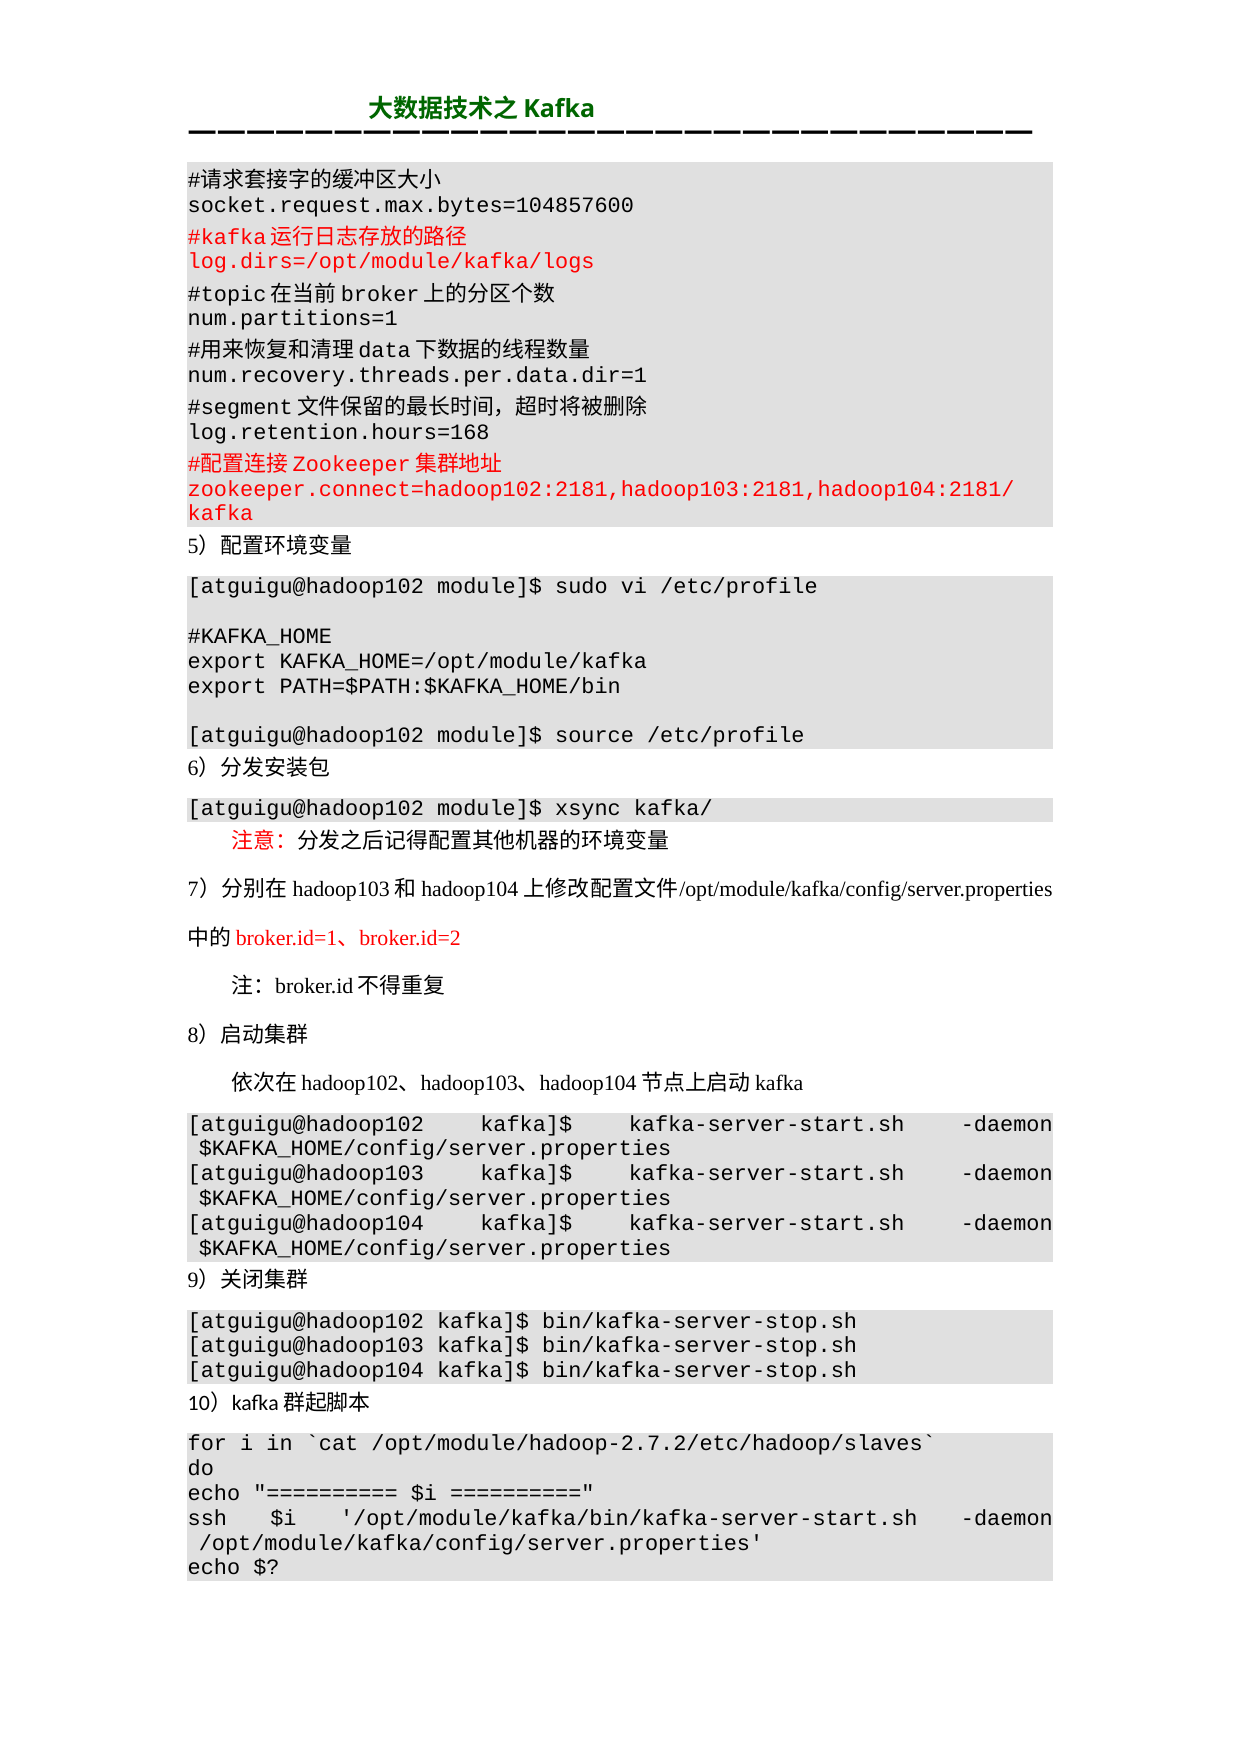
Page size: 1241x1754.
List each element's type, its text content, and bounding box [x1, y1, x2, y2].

text #KAFKA_HOME [187, 625, 1053, 650]
text 7）分别在hadoop103和hadoop104上修改配置文件/opt/module/kafka/config/server.properties中的broker.id=1、broker.id=2 [187, 871, 1053, 952]
text echo $? [187, 1557, 1053, 1581]
text export PATH=$PATH:$KAFKA_HOME/bin [187, 675, 1053, 700]
text do [187, 1457, 1053, 1482]
text #配置连接Zookeeper集群地址 [187, 446, 1053, 478]
text [atguigu@hadoop104 kafka]$ bin/kafka-server-stop.sh [187, 1359, 1053, 1384]
text 10）kafka群起脚本 [187, 1384, 1053, 1417]
text #请求套接字的缓冲区大小 [187, 162, 1053, 194]
text [atguigu@hadoop102 module]$ xsync kafka/ [187, 798, 1053, 822]
text for i in `cat /opt/module/hadoop-2.7.2/etc/hadoop/slaves` [187, 1433, 1053, 1457]
text num.partitions=1 [187, 307, 1053, 332]
text log.retention.hours=168 [187, 421, 1053, 446]
text 注：broker.id不得重复 [187, 968, 1053, 1000]
text #topic在当前broker上的分区个数 [187, 276, 1053, 307]
text num.recovery.threads.per.data.dir=1 [187, 364, 1053, 389]
text 8）启动集群 [187, 1016, 1053, 1049]
text 依次在hadoop102、hadoop103、hadoop104节点上启动kafka [187, 1064, 1053, 1097]
text ssh $i '/opt/module/kafka/bin/kafka-server-start.sh -daemon /opt/module/kafka/config/server.properties' [187, 1507, 1053, 1557]
text [atguigu@hadoop103 kafka]$ kafka-server-start.sh -daemon $KAFKA_HOME/config/server.properties [187, 1162, 1053, 1212]
text [atguigu@hadoop104 kafka]$ kafka-server-start.sh -daemon $KAFKA_HOME/config/server.properties [187, 1212, 1053, 1262]
text [atguigu@hadoop102 kafka]$ bin/kafka-server-stop.sh [187, 1310, 1053, 1335]
text 6）分发安装包 [187, 749, 1053, 782]
text #kafka运行日志存放的路径 [187, 219, 1053, 251]
text [atguigu@hadoop102 kafka]$ kafka-server-start.sh -daemon $KAFKA_HOME/config/server.properties [187, 1113, 1053, 1162]
text [atguigu@hadoop102 module]$ sudo vi /etc/profile [187, 576, 1053, 601]
text #segment文件保留的最长时间，超时将被删除 [187, 389, 1053, 421]
text log.dirs=/opt/module/kafka/logs [187, 251, 1053, 276]
text 5）配置环境变量 [187, 527, 1053, 560]
text 注意：分发之后记得配置其他机器的环境变量 [187, 822, 1053, 855]
text zookeeper.connect=hadoop102:2181,hadoop103:2181,hadoop104:2181/kafka [187, 478, 1053, 527]
text echo "========== $i ==========" [187, 1482, 1053, 1507]
text socket.request.max.bytes=104857600 [187, 194, 1053, 219]
text [atguigu@hadoop103 kafka]$ bin/kafka-server-stop.sh [187, 1335, 1053, 1359]
text #用来恢复和清理data下数据的线程数量 [187, 332, 1053, 364]
text export KAFKA_HOME=/opt/module/kafka [187, 650, 1053, 675]
text 9）关闭集群 [187, 1262, 1053, 1294]
text [atguigu@hadoop102 module]$ source /etc/profile [187, 724, 1053, 749]
